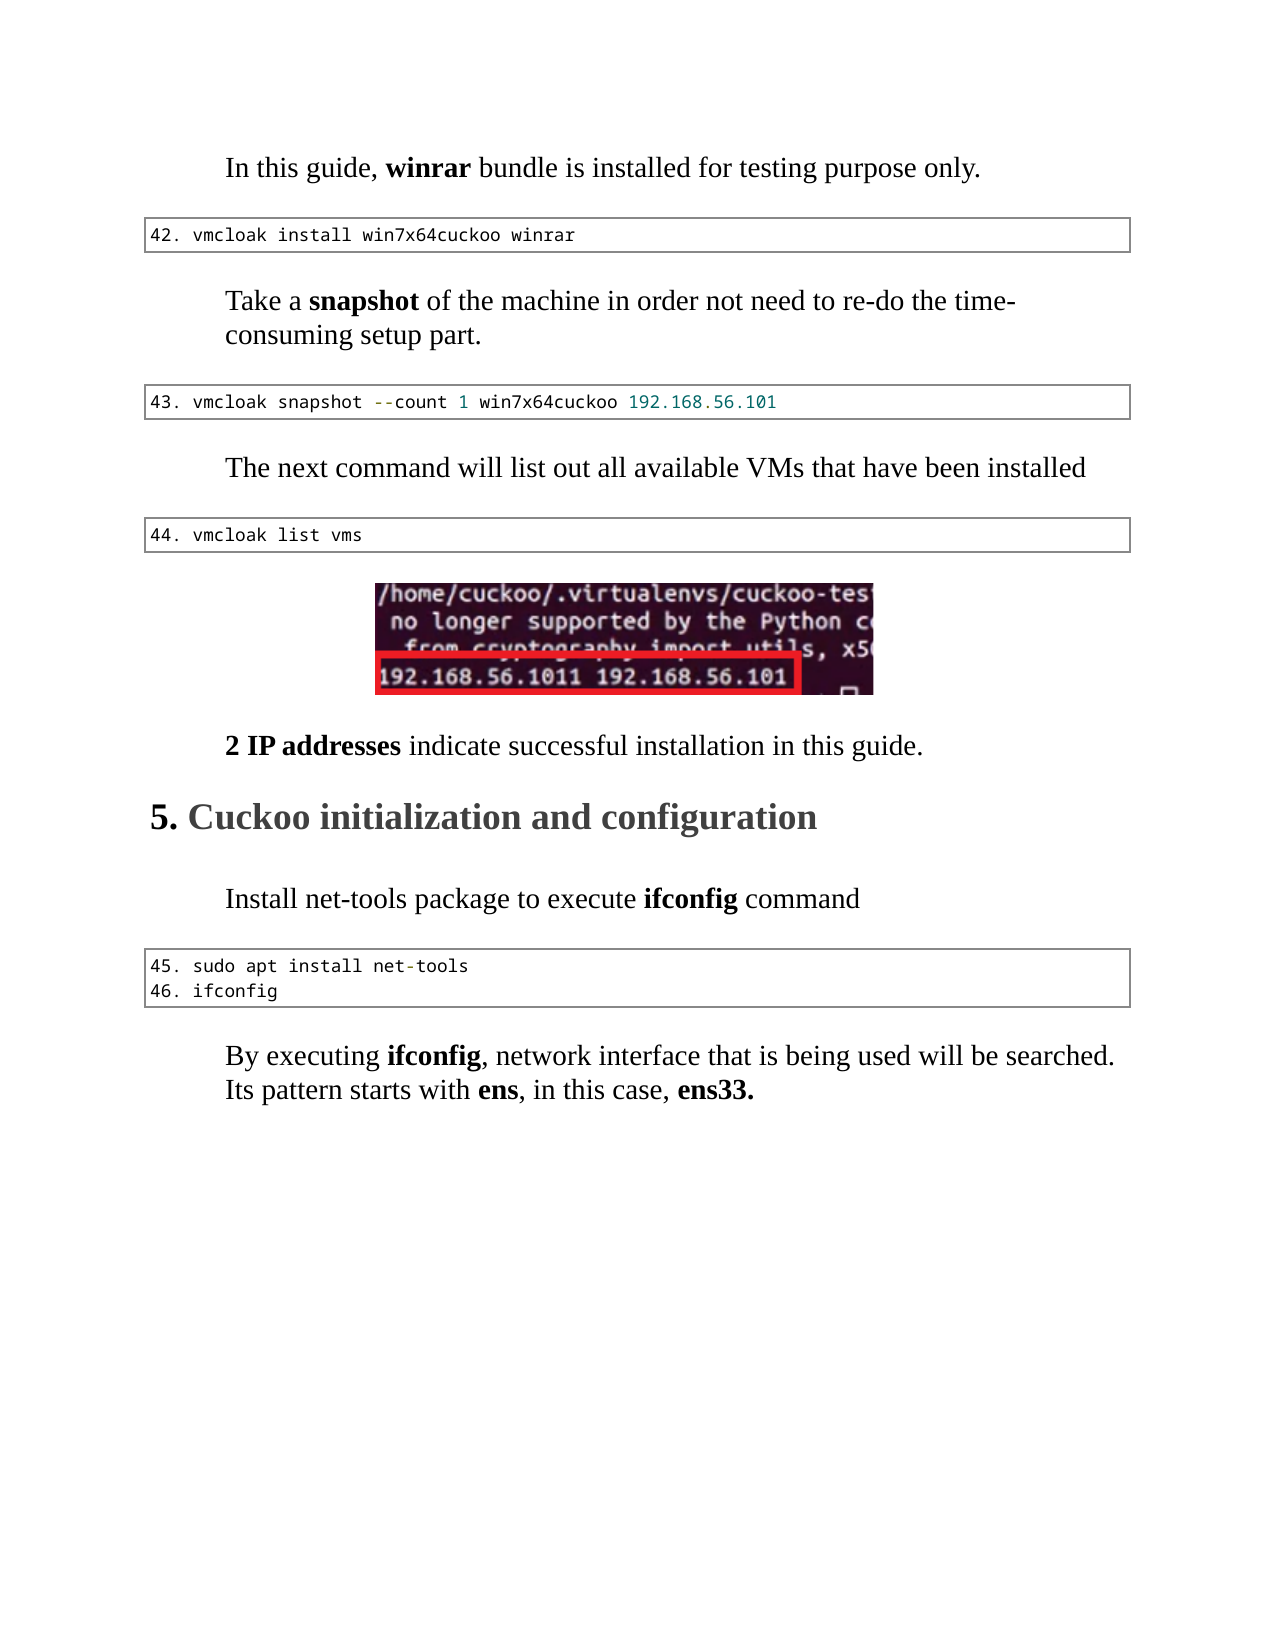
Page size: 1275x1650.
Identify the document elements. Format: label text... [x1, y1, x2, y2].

text In this guide, winrar bundle is installed for testing purpose only. [150, 150, 1125, 183]
text 5. Cuckoo initialization and configuration [150, 795, 1125, 838]
text 44. vmcloak list vms [146, 519, 1129, 551]
text 43. vmcloak snapshot --count 1 win7x64cuckoo 192.168.56.101 [146, 386, 1129, 418]
text Take a snapshot of the machine in order not need to re-do the time-consuming setup part. [225, 283, 1125, 350]
text The next command will list out all available VMs that have been installed [150, 450, 1125, 483]
text Install net-tools package to execute ifconfig command [150, 881, 1125, 914]
picture [375, 583, 874, 695]
text 42. vmcloak install win7x64cuckoo winrar [146, 219, 1129, 251]
text By executing ifconfig, network interface that is being used will be searched. Its pattern starts with ens, in this case, ens33. [225, 1038, 1125, 1106]
text 45. sudo apt install net-tools [146, 950, 1129, 972]
text 2 IP addresses indicate successful installation in this guide. [187, 728, 1125, 761]
text 46. ifconfig [146, 972, 1129, 1006]
